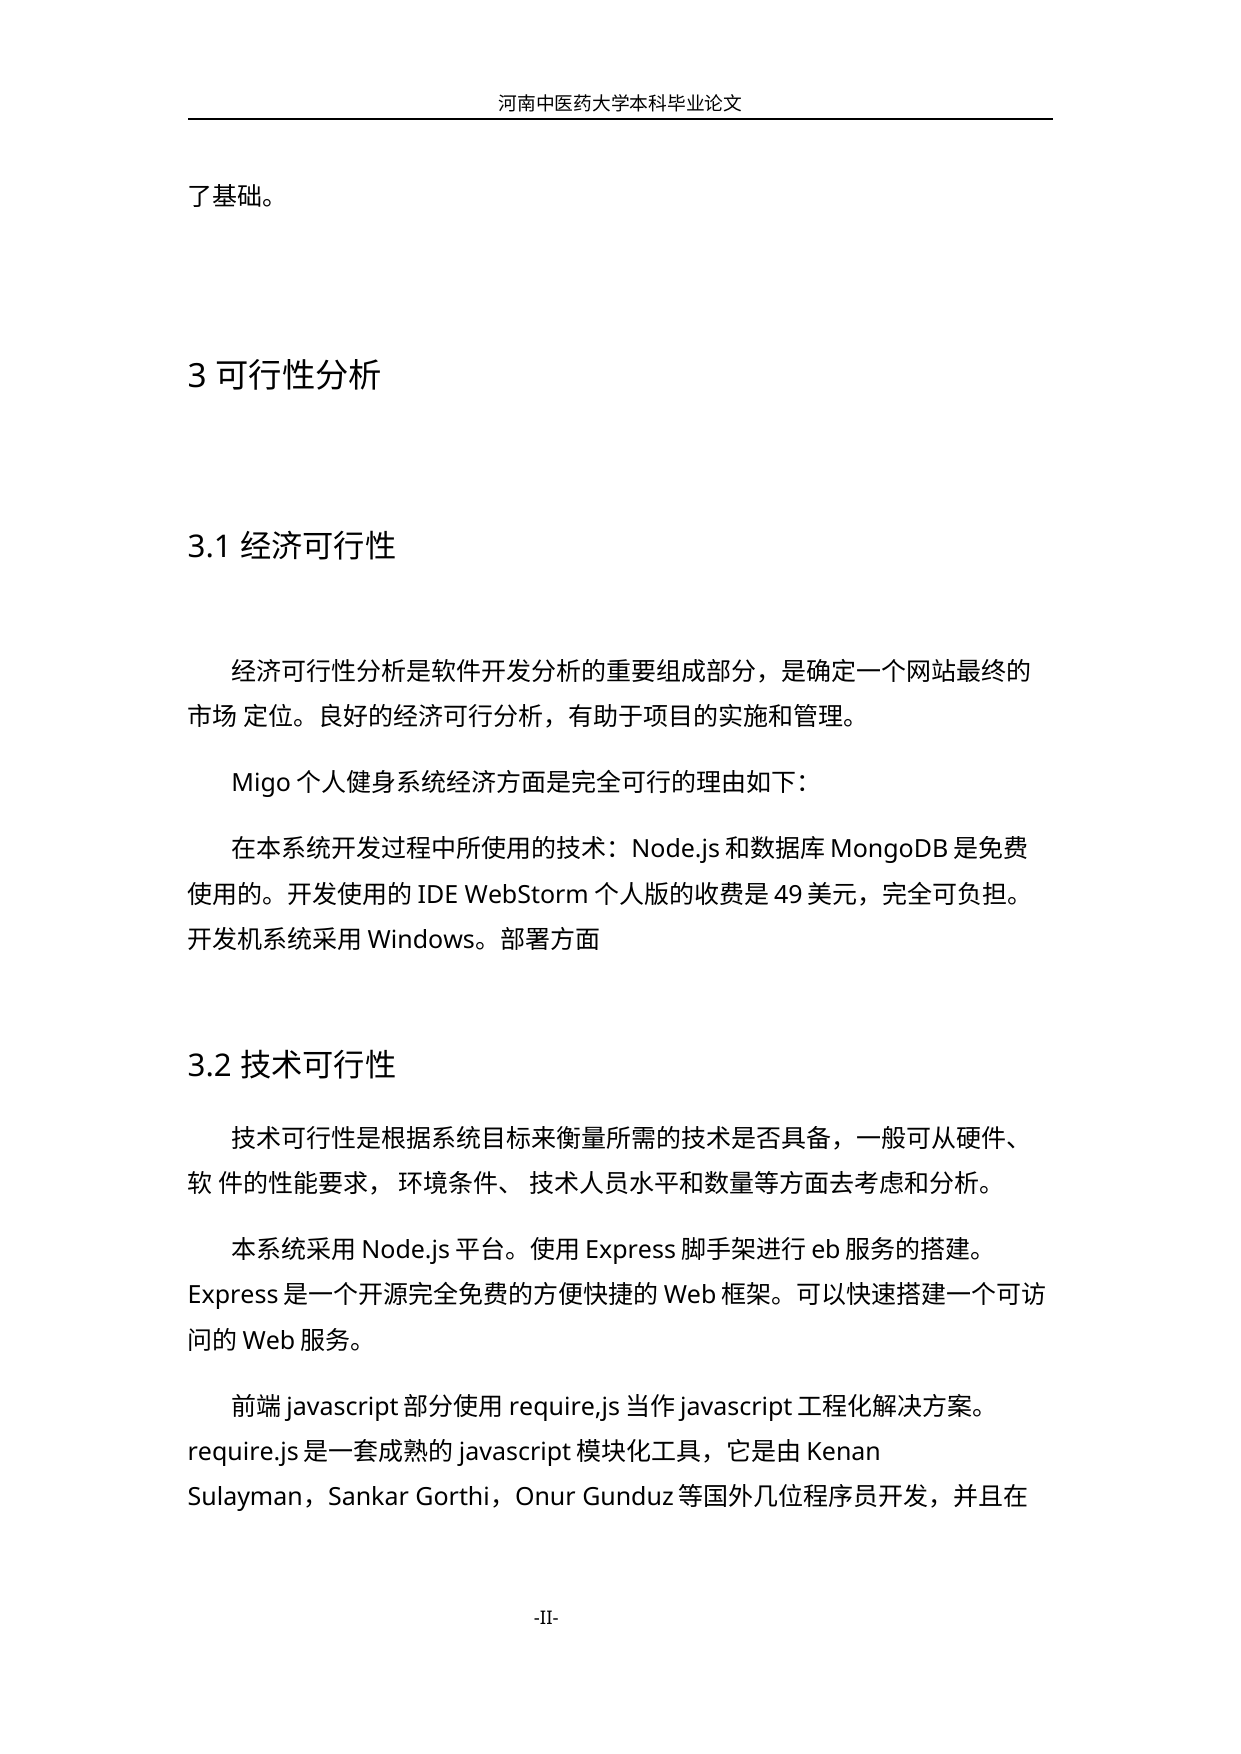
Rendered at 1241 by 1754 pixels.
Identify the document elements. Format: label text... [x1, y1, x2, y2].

text 经济可行性分析是软件开发分析的重要组成部分，是确定一个网站最终的市场 定位。良好的经济可行分析，有助于项目的实施和管理。 [187, 651, 1053, 733]
text 在本系统开发过程中所使用的技术：Node.js和数据库MongoDB是免费使用的。开发使用的IDE WebStorm个人版的收费是49美元，完全可负担。开发机系统采用Windows。部署方面 [187, 829, 1053, 956]
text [187, 162, 1053, 227]
text 技术可行性是根据系统目标来衡量所需的技术是否具备，一般可从硬件、 软 件的性能要求， 环境条件、 技术人员水平和数量等方面去考虑和分析。 [187, 1118, 1053, 1199]
text 3.2 技术可行性 [187, 1040, 1053, 1086]
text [187, 1386, 1053, 1513]
text 3.1 经济可行性 [187, 521, 1053, 567]
text Migo个人健身系统经济方面是完全可行的理由如下： [187, 763, 1053, 799]
text 本系统采用Node.js平台。使用Express脚手架进行eb服务的搭建。Express是一个开源完全免费的方便快捷的Web框架。可以快速搭建一个可访问的Web服务。 [187, 1229, 1053, 1356]
text 3 可行性分析 [187, 340, 1053, 405]
